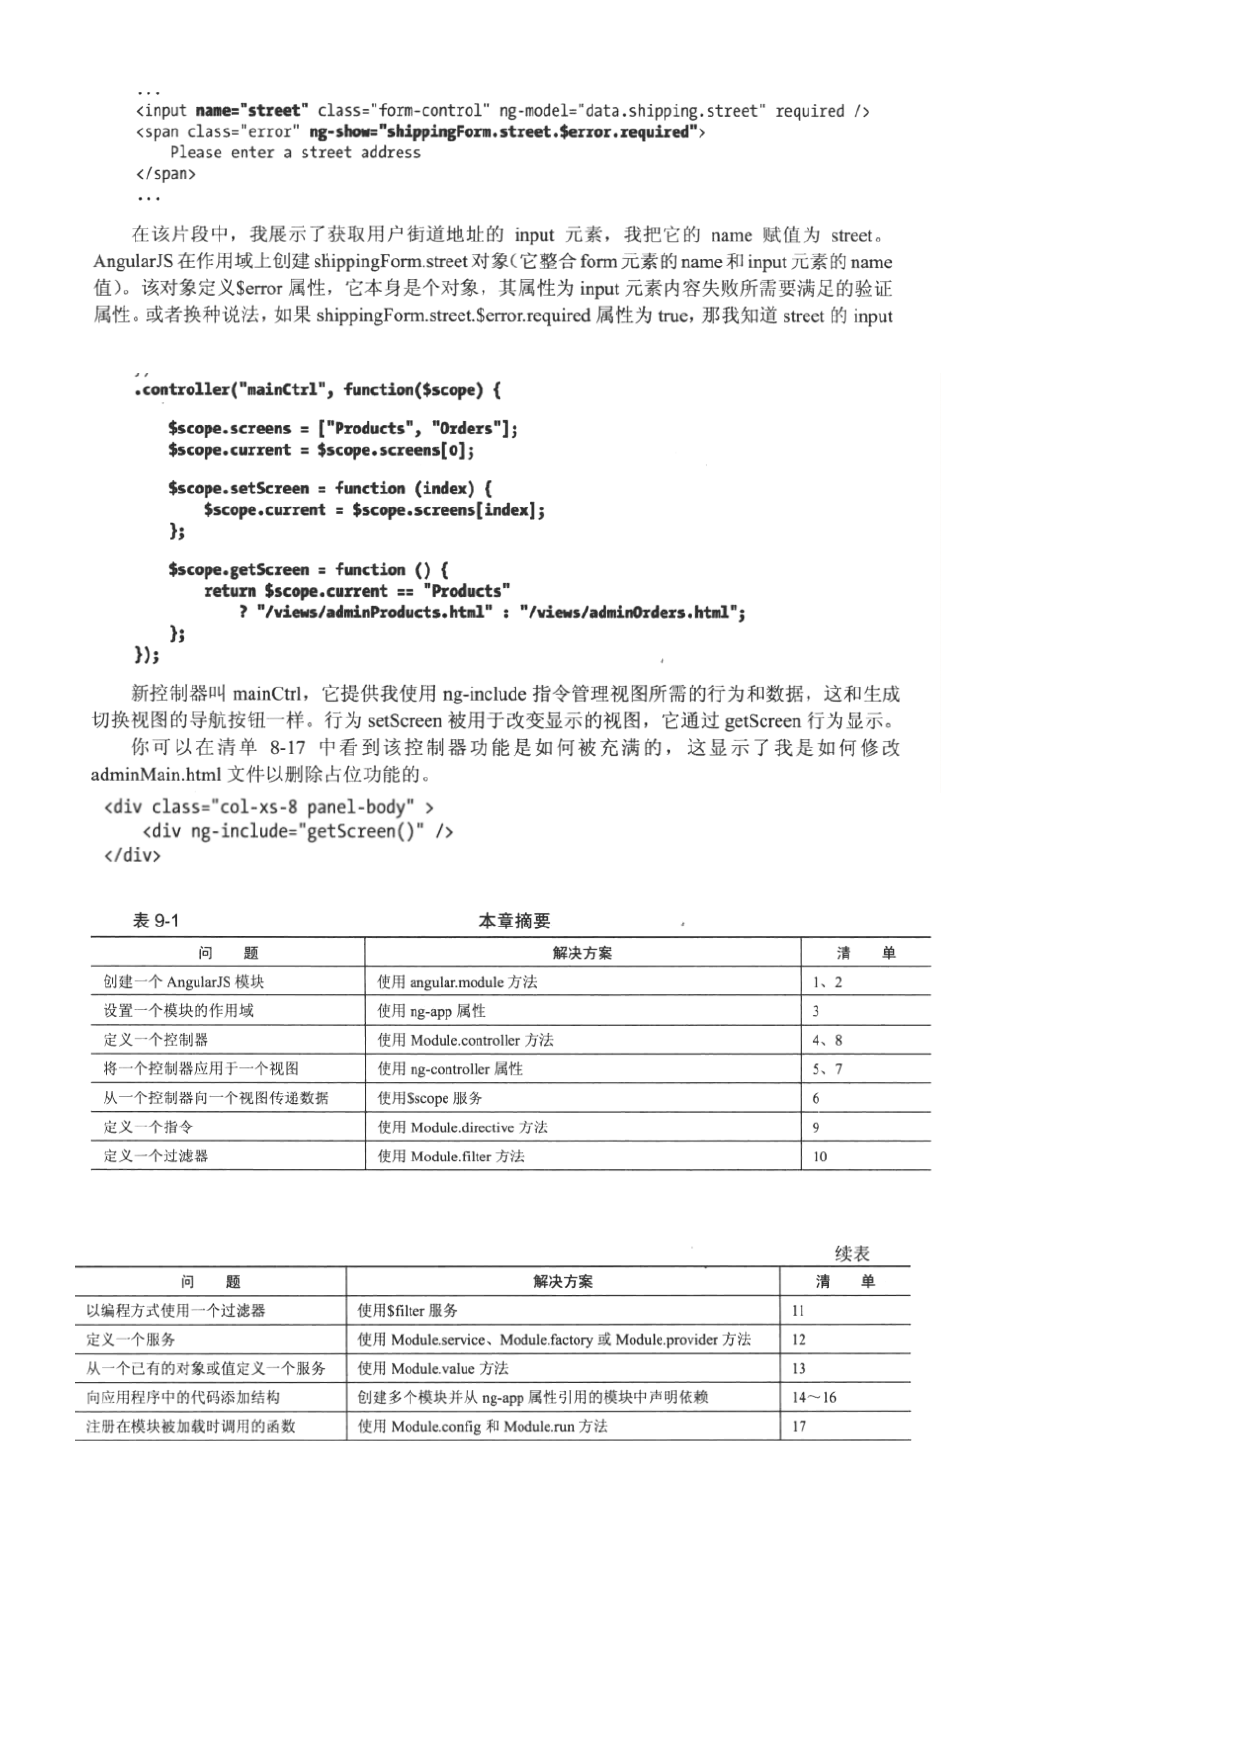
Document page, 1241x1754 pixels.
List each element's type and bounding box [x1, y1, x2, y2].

picture [75, 795, 542, 864]
picture [75, 893, 941, 1193]
picture [75, 1218, 941, 1441]
picture [75, 373, 941, 793]
picture [75, 80, 941, 328]
